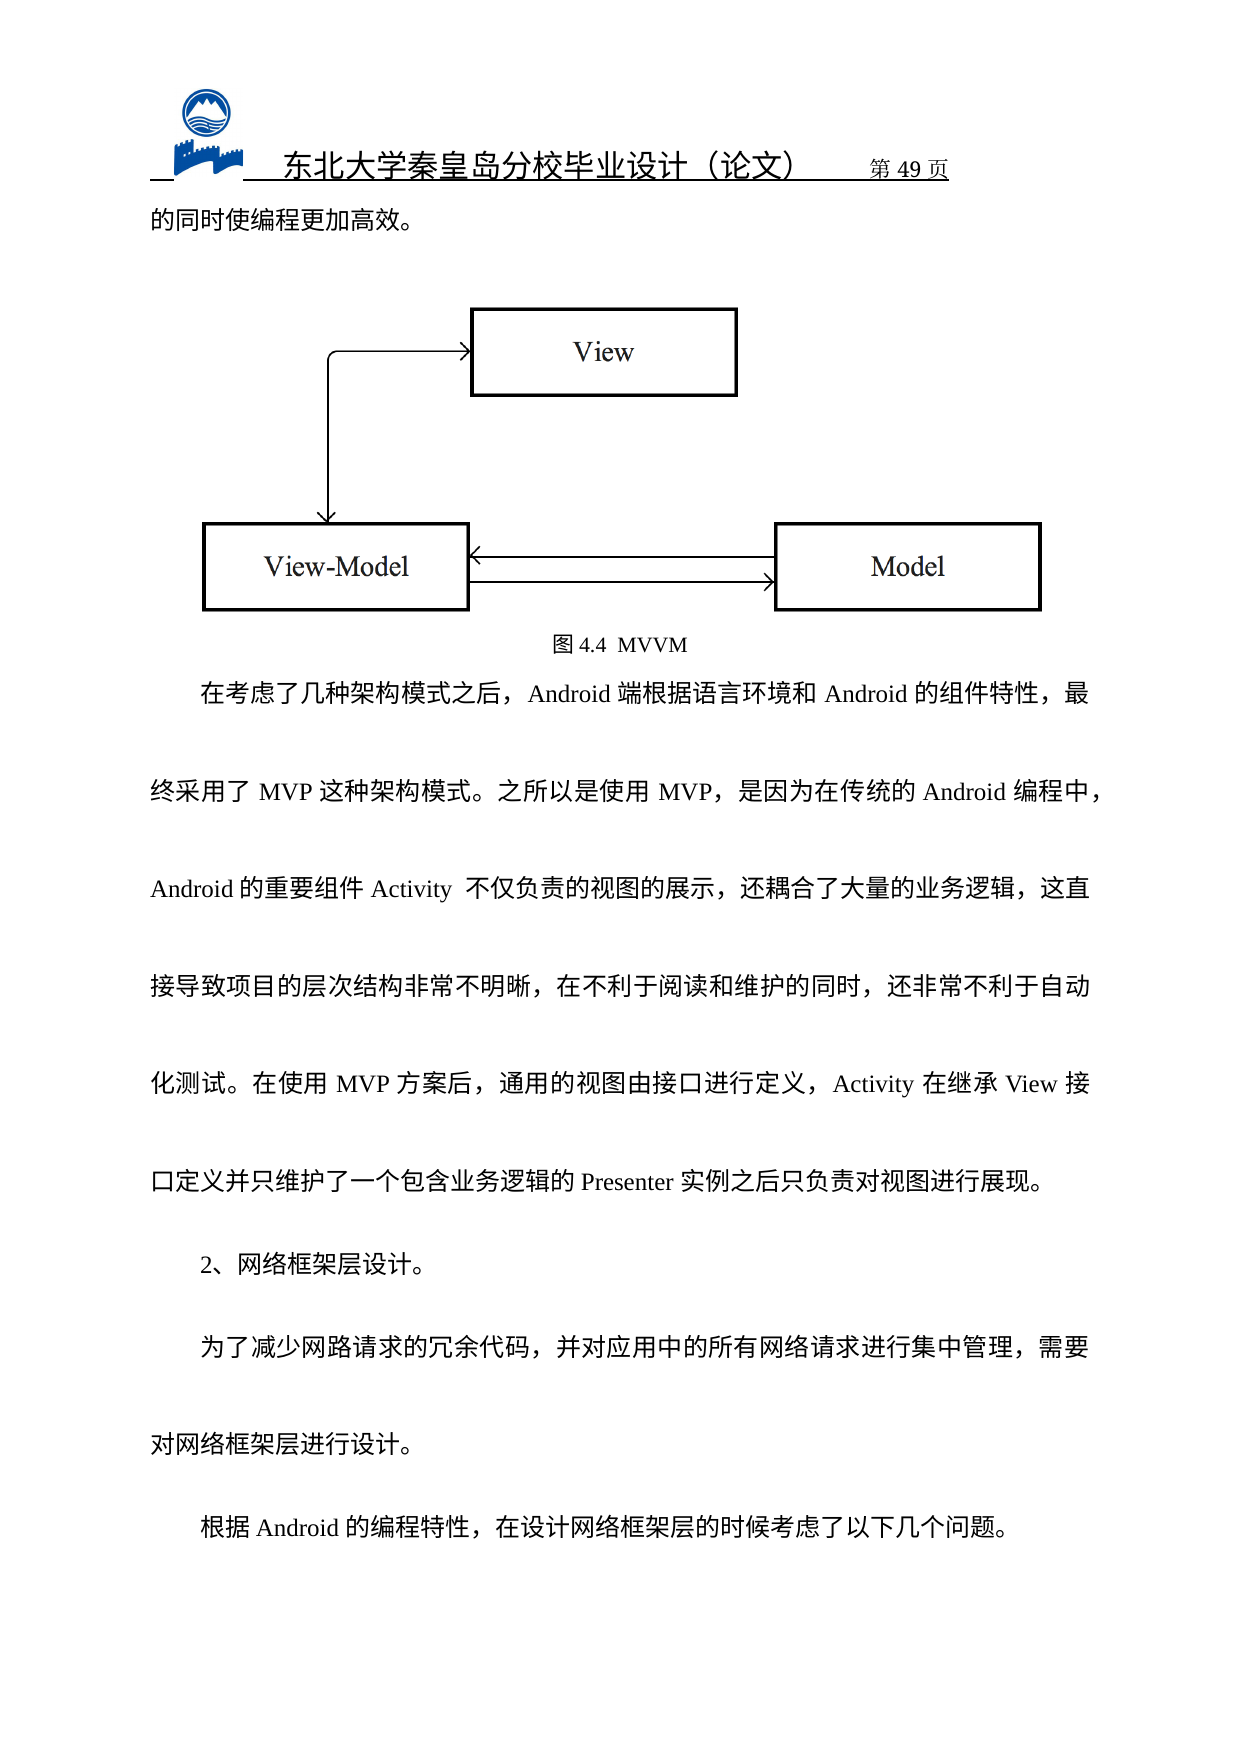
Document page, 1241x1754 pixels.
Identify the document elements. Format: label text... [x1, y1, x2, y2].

text 为了减少网路请求的冗余代码，并对应用中的所有网络请求进行集中管理，需要对网络框架层进行设计。 [150, 1313, 1090, 1475]
picture [184, 269, 1057, 616]
picture [173, 88, 244, 177]
text 根据 Android 的编程特性，在设计网络框架层的时候考虑了以下几个问题。 [150, 1493, 1090, 1558]
text 图4.4 MVVM [150, 627, 1090, 659]
text 2、网络框架层设计。 [150, 1230, 1090, 1295]
text 在考虑了几种架构模式之后，Android 端根据语言环境和 Android 的组件特性，最终采用了 MVP 这种架构模式。之所以是使用 MVP，是因为在传统的Android 编程中，Android 的重要组件 Activity 不仅负责的视图的展示，还耦合了大量的业务逻辑，这直接导致项目的层次结构非常不明晰，在不利于阅读和维护的同时，还非常不利于自动化测试。在使用 MVP 方案后，通用的视图由接口进行定义，Activity 在继承 View 接口定义并只维护了一个包含业务逻辑的 Presenter 实例之后只负责对视图进行展现。 [150, 659, 1090, 1212]
